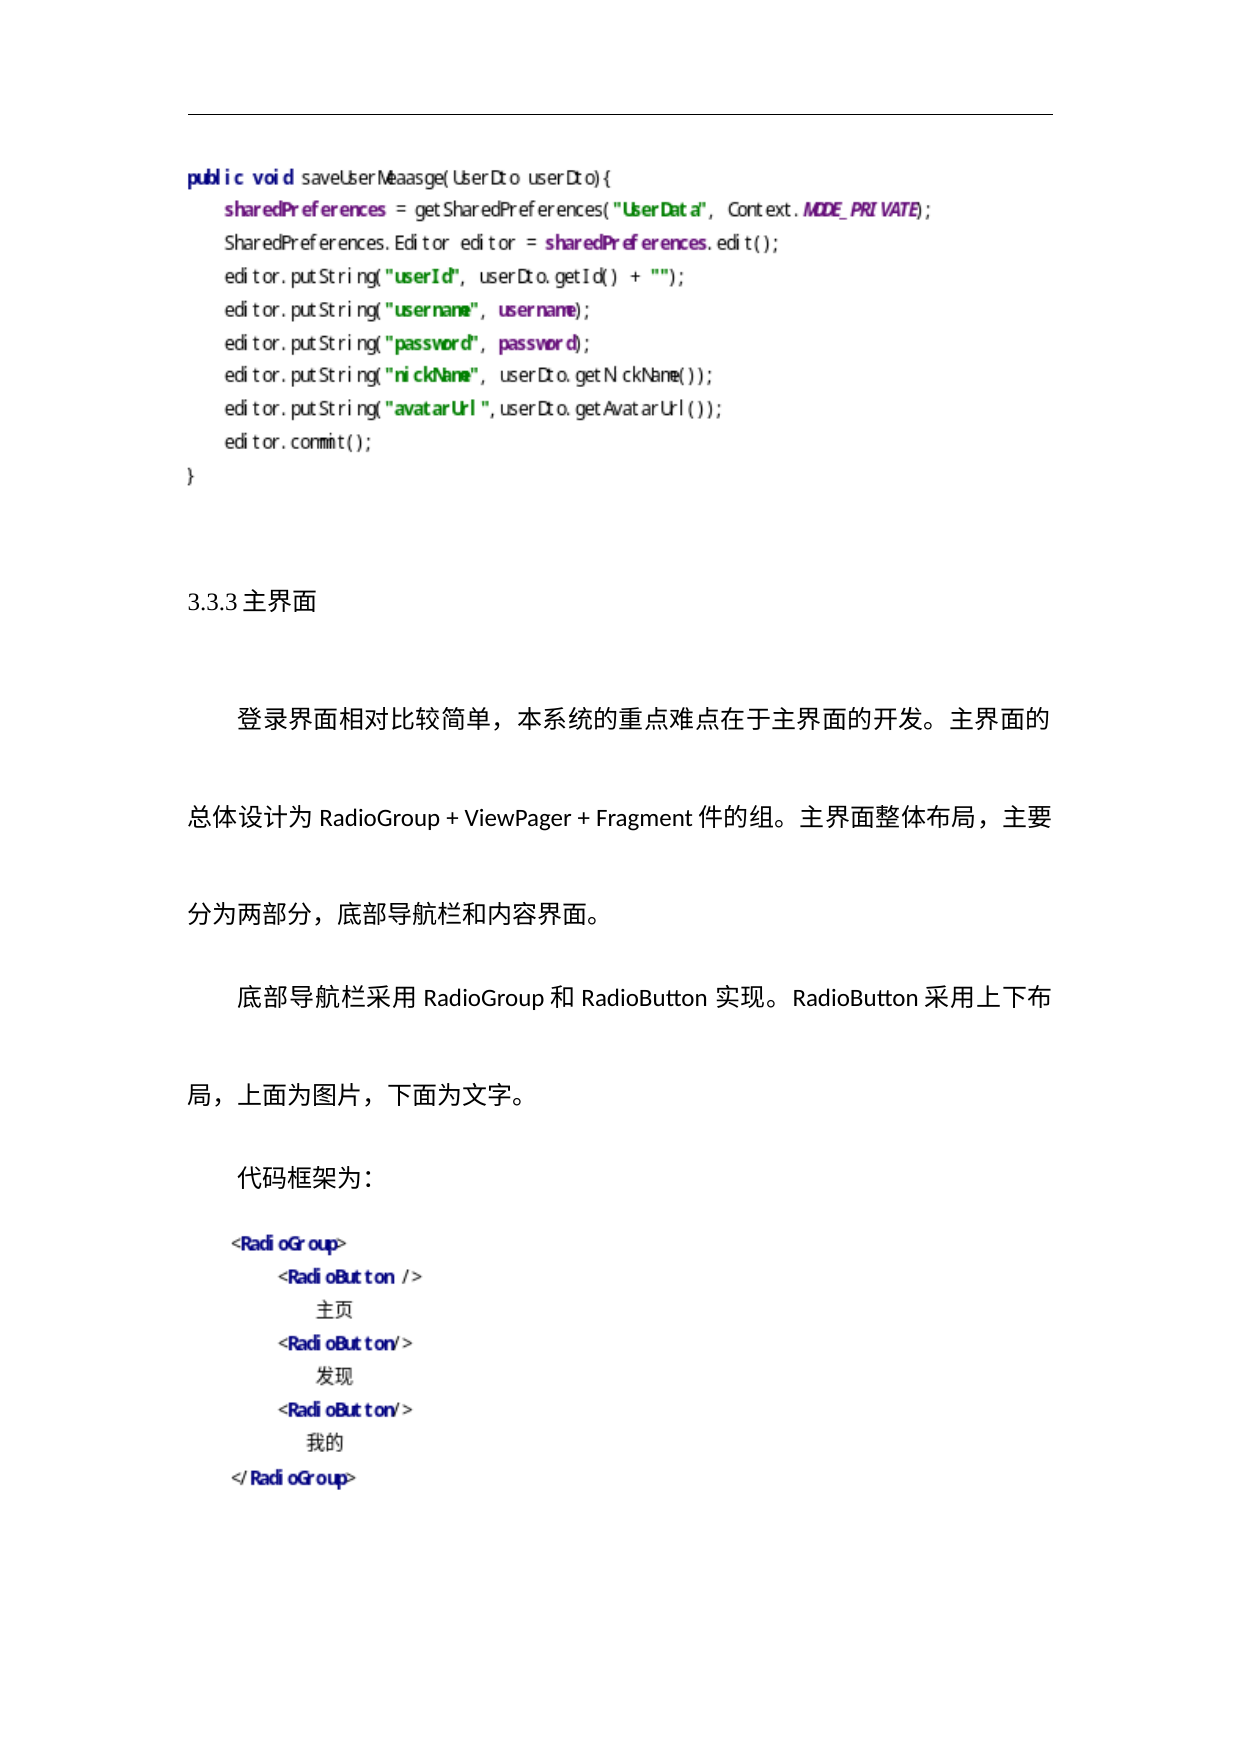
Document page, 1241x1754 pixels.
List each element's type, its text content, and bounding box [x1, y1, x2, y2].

subtitle 3.3.3主界面 [187, 492, 1053, 632]
text 登录界面相对比较简单，本系统的重点难点在于主界面的开发。主界面的总体设计为RadioGroup + ViewPager + Fragment件的组。主界面整体布局，主要分为两部分，底部导航栏和内容界面。 [187, 685, 1053, 945]
text 代码框架为： [187, 1144, 1053, 1209]
text 底部导航栏采用RadioGroup和RadioButton 实现。RadioButton采用上下布局，上面为图片，下面为文字。 [187, 963, 1053, 1126]
